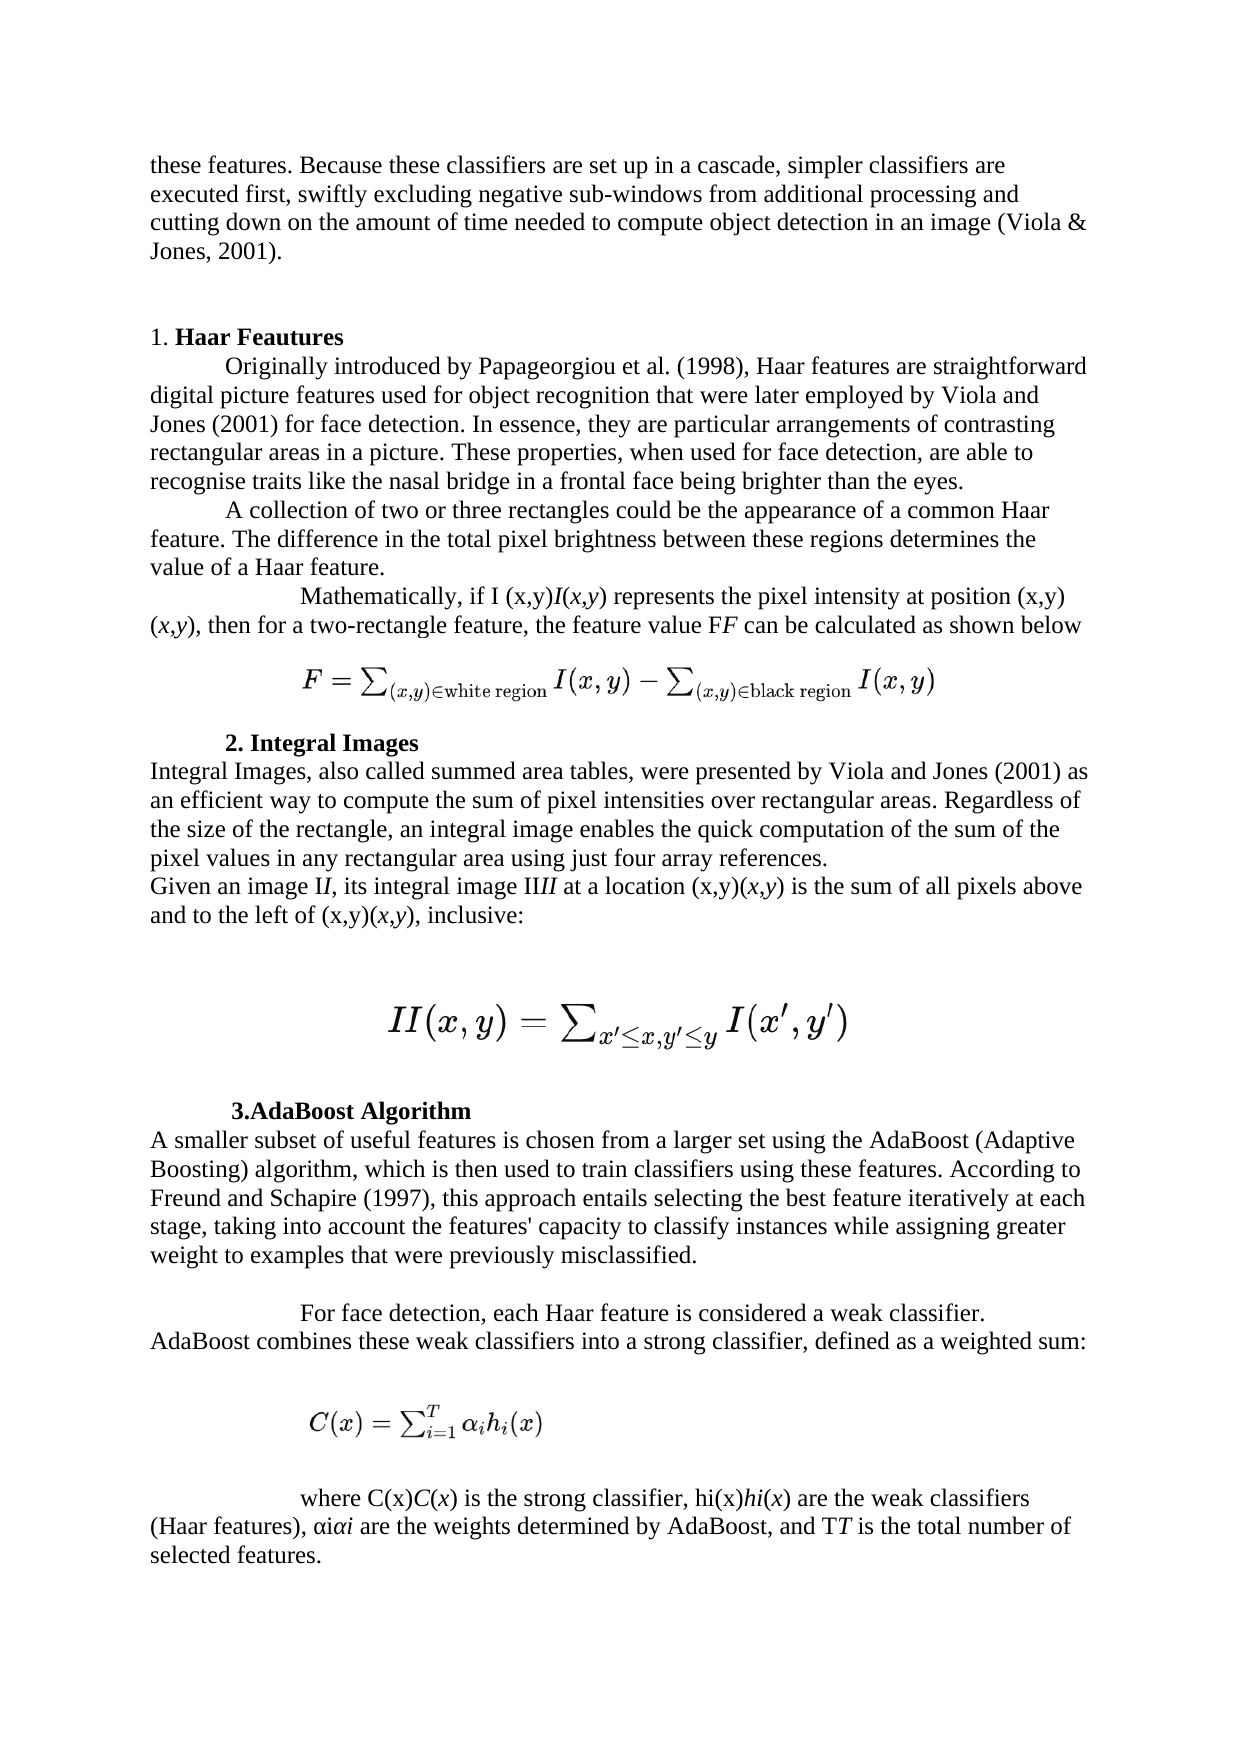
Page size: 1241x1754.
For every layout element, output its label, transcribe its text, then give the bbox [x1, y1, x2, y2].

list A collection of two or three rectangles could be the appearance of a common Haar feature. The difference in the total pixel brightness between these regions determines the value of a Haar feature. [150, 495, 1090, 581]
list 1. Haar Feautures Originally introduced by Papageorgiou et al. (1998), Haar features are straightforward digital picture features used for object recognition that were later employed by Viola and Jones (2001) for face detection. In essence, they are particular arrangements of contrasting rectangular areas in a picture. These properties, when used for face detection, are able to recognise traits like the nasal bridge in a frontal face being brighter than the eyes. [150, 322, 1090, 495]
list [150, 150, 1090, 265]
list where C(x)C(x) is the strong classifier, hi(x)hi​(x) are the weak classifiers (Haar features), αiαi​ are the weights determined by AdaBoost, and TT is the total number of selected features. [150, 1483, 1090, 1569]
list A smaller subset of useful features is chosen from a larger set using the AdaBoost (Adaptive Boosting) algorithm, which is then used to train classifiers using these features. According to Freund and Schapire (1997), this approach entails selecting the best feature iteratively at each stage, taking into account the features' capacity to classify instances while assigning greater weight to examples that were previously misclassified. [150, 1125, 1090, 1298]
list 2. Integral Images [150, 728, 1090, 756]
list Given an image II, its integral image IIII at a location (x,y)(x,y) is the sum of all pixels above and to the left of (x,y)(x,y), inclusive: [150, 871, 1090, 929]
list Mathematically, if I (x,y)I(x,y) represents the pixel intensity at position (x,y)(x,y), then for a two-rectangle feature, the feature value FF can be calculated as shown below [150, 581, 1090, 639]
list 3.AdaBoost Algorithm [150, 1097, 1090, 1125]
picture [150, 1383, 1091, 1454]
list For face detection, each Haar feature is considered a weak classifier. AdaBoost combines these weak classifiers into a strong classifier, defined as a weighted sum: [150, 1298, 1090, 1383]
picture [225, 638, 1166, 728]
picture [150, 957, 1091, 1097]
list Integral Images, also called summed area tables, were presented by Viola and Jones (2001) as an efficient way to compute the sum of pixel intensities over rectangular areas. Regardless of the size of the rectangle, an integral image enables the quick computation of the sum of the pixel values in any rectangular area using just four array references. [150, 756, 1090, 871]
